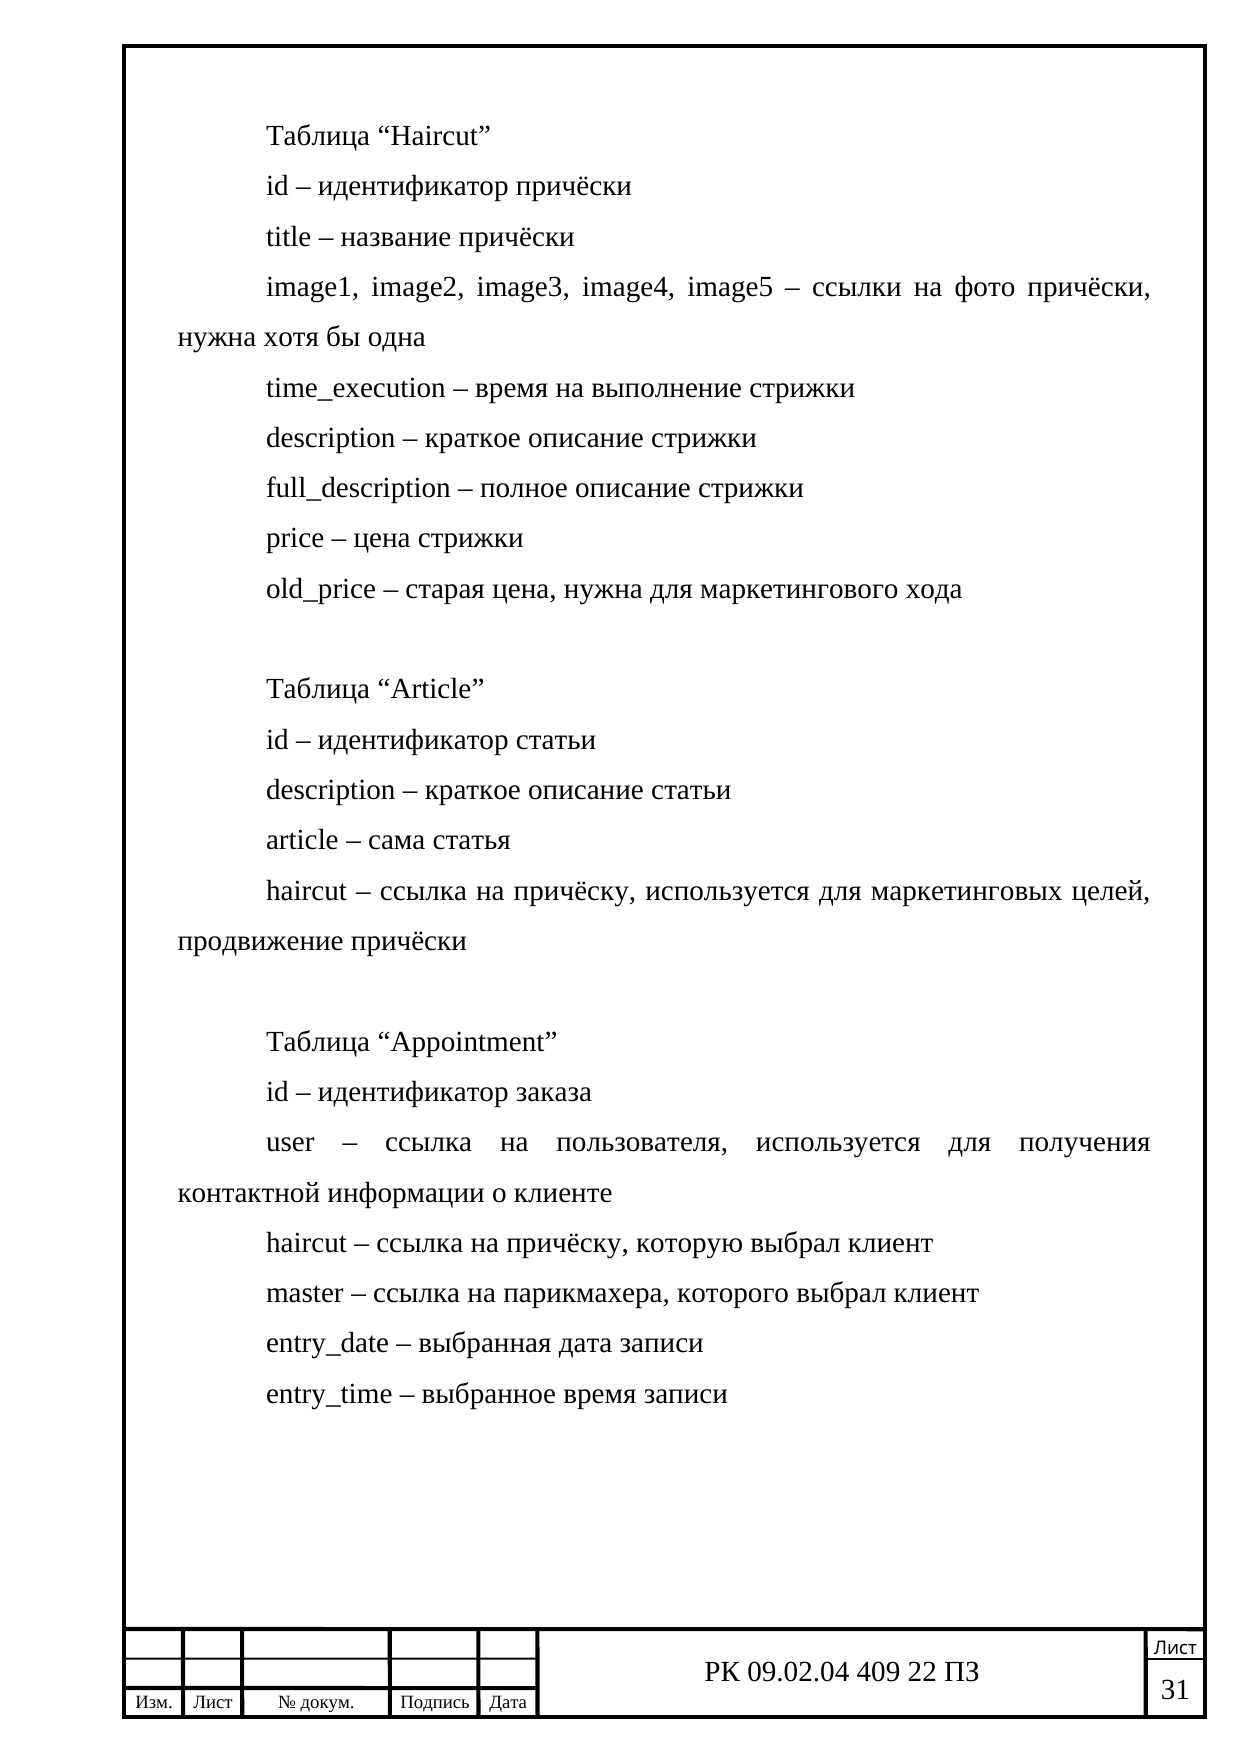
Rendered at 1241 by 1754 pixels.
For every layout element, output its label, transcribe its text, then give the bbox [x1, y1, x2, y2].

text Таблица “Article” [177, 672, 1152, 705]
text full_description – полное описание стрижки [177, 470, 1152, 504]
text id – идентификатор причёски [177, 168, 1152, 202]
text description – краткое описание статьи [177, 772, 1152, 806]
text Таблица “Appointment” [177, 1024, 1152, 1057]
text entry_time – выбранное время записи [177, 1376, 1152, 1409]
text description – краткое описание стрижки [177, 420, 1152, 453]
text haircut – ссылка на причёску, которую выбрал клиент [177, 1225, 1152, 1258]
text image1, image2, image3, image4, image5 – ссылки на фото причёски, нужна хотя бы одна [177, 269, 1152, 353]
text master – ссылка на парикмахера, которого выбрал клиент [177, 1275, 1152, 1309]
text id – идентификатор заказа [177, 1074, 1152, 1108]
text price – цена стрижки [177, 521, 1152, 554]
text time_execution – время на выполнение стрижки [177, 370, 1152, 403]
text article – сама статья [177, 822, 1152, 856]
text entry_date – выбранная дата записи [177, 1326, 1152, 1359]
text old_price – старая цена, нужна для маркетингового хода [177, 571, 1152, 604]
text haircut – ссылка на причёску, используется для маркетинговых целей, продвижение причёски [177, 873, 1152, 957]
text title – название причёски [177, 219, 1152, 252]
text user – ссылка на пользователя, используется для получения контактной информации о клиенте [177, 1124, 1152, 1208]
text Таблица “Haircut” [177, 118, 1152, 152]
text id – идентификатор статьи [177, 722, 1152, 755]
